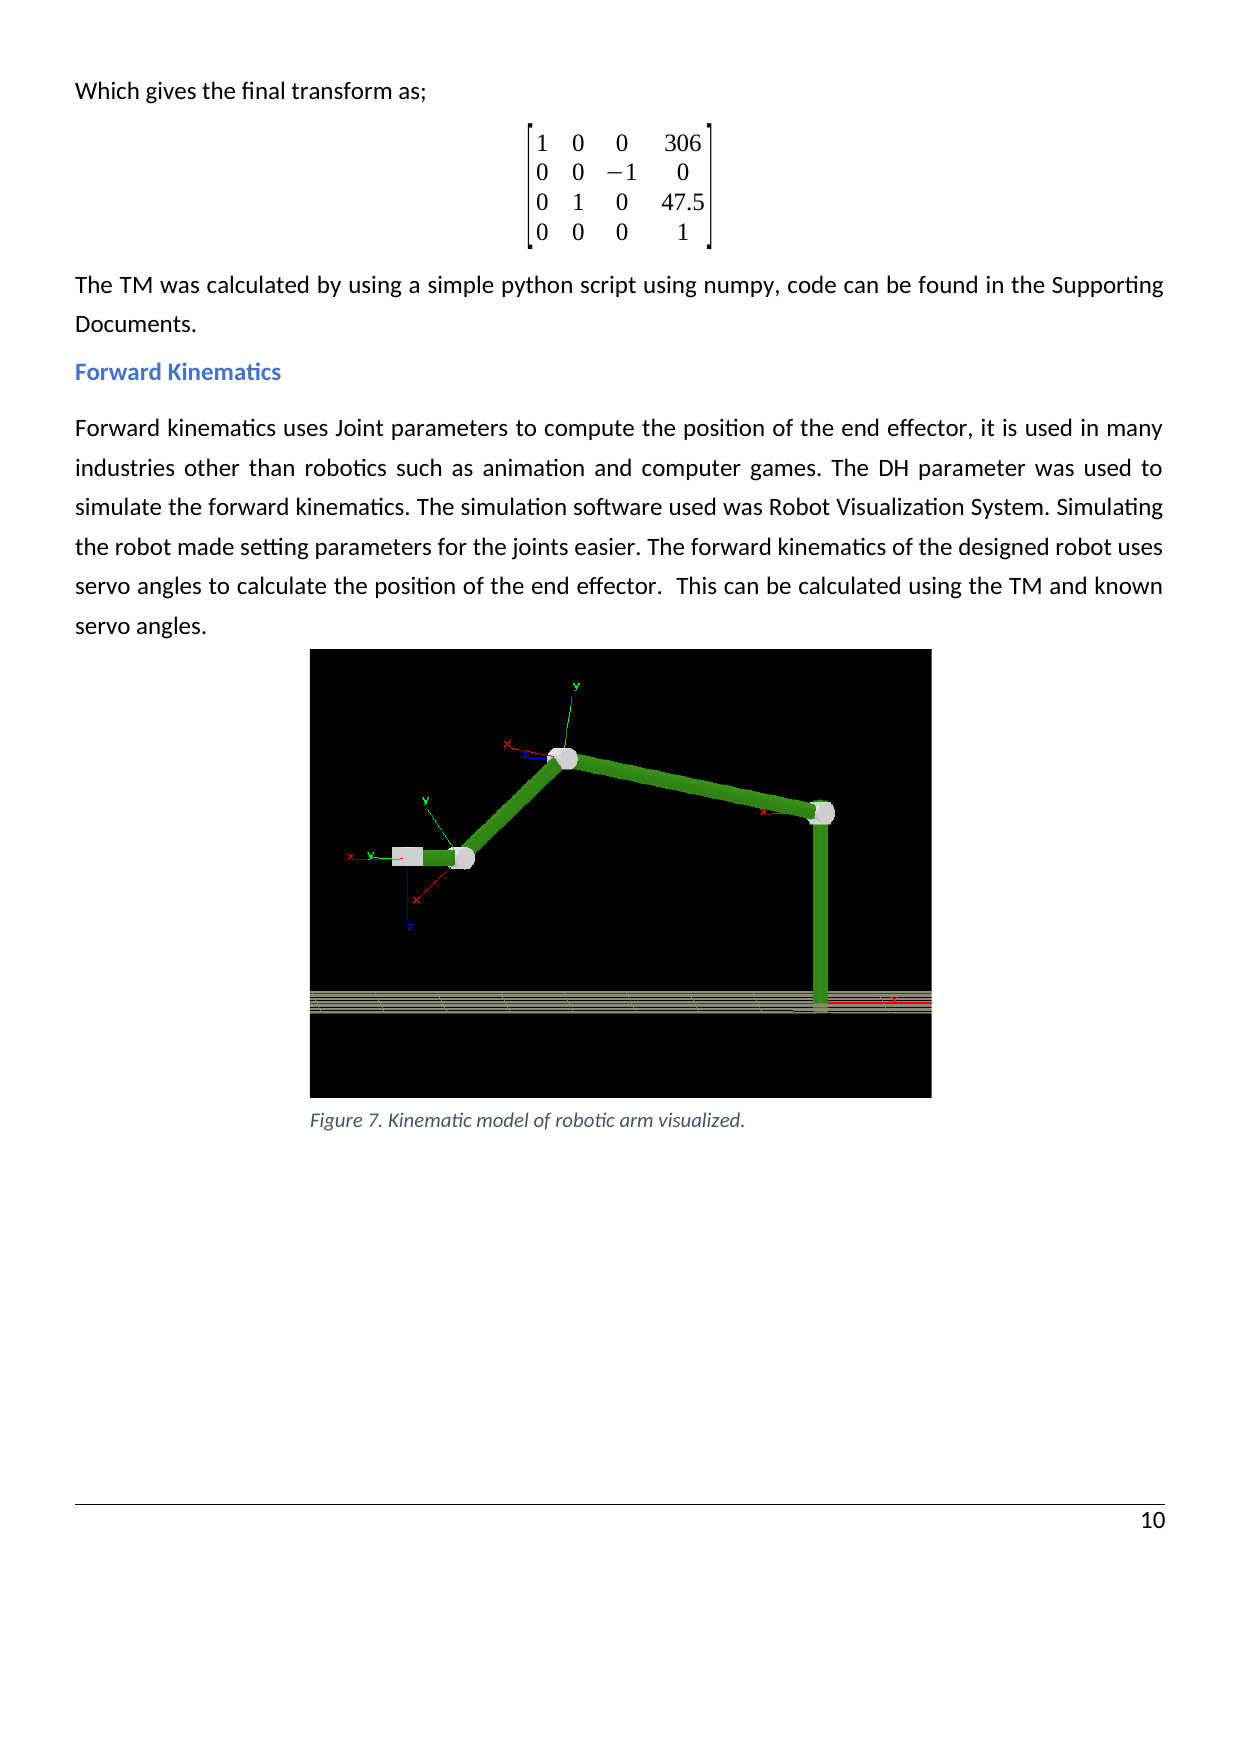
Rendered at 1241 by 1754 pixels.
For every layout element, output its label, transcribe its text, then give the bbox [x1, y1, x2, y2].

picture [309, 649, 932, 1098]
subtitle Forward Kinematics [75, 356, 1165, 387]
text Which gives the final transform as; [75, 75, 1165, 106]
text The TM was calculated by using a simple python script using numpy, code can be found in the Supporting Documents. [75, 269, 1165, 339]
text Forward kinematics uses Joint parameters to compute the position of the end effector, it is used in many industries other than robotics such as animation and computer games. The DH parameter was used to simulate the forward kinematics. The simulation software used was Robot Visualization System. Simulating the robot made setting parameters for the joints easier. The forward kinematics of the designed robot uses servo angles to calculate the position of the end effector. This can be calculated using the TM and known servo angles. [75, 412, 1165, 641]
